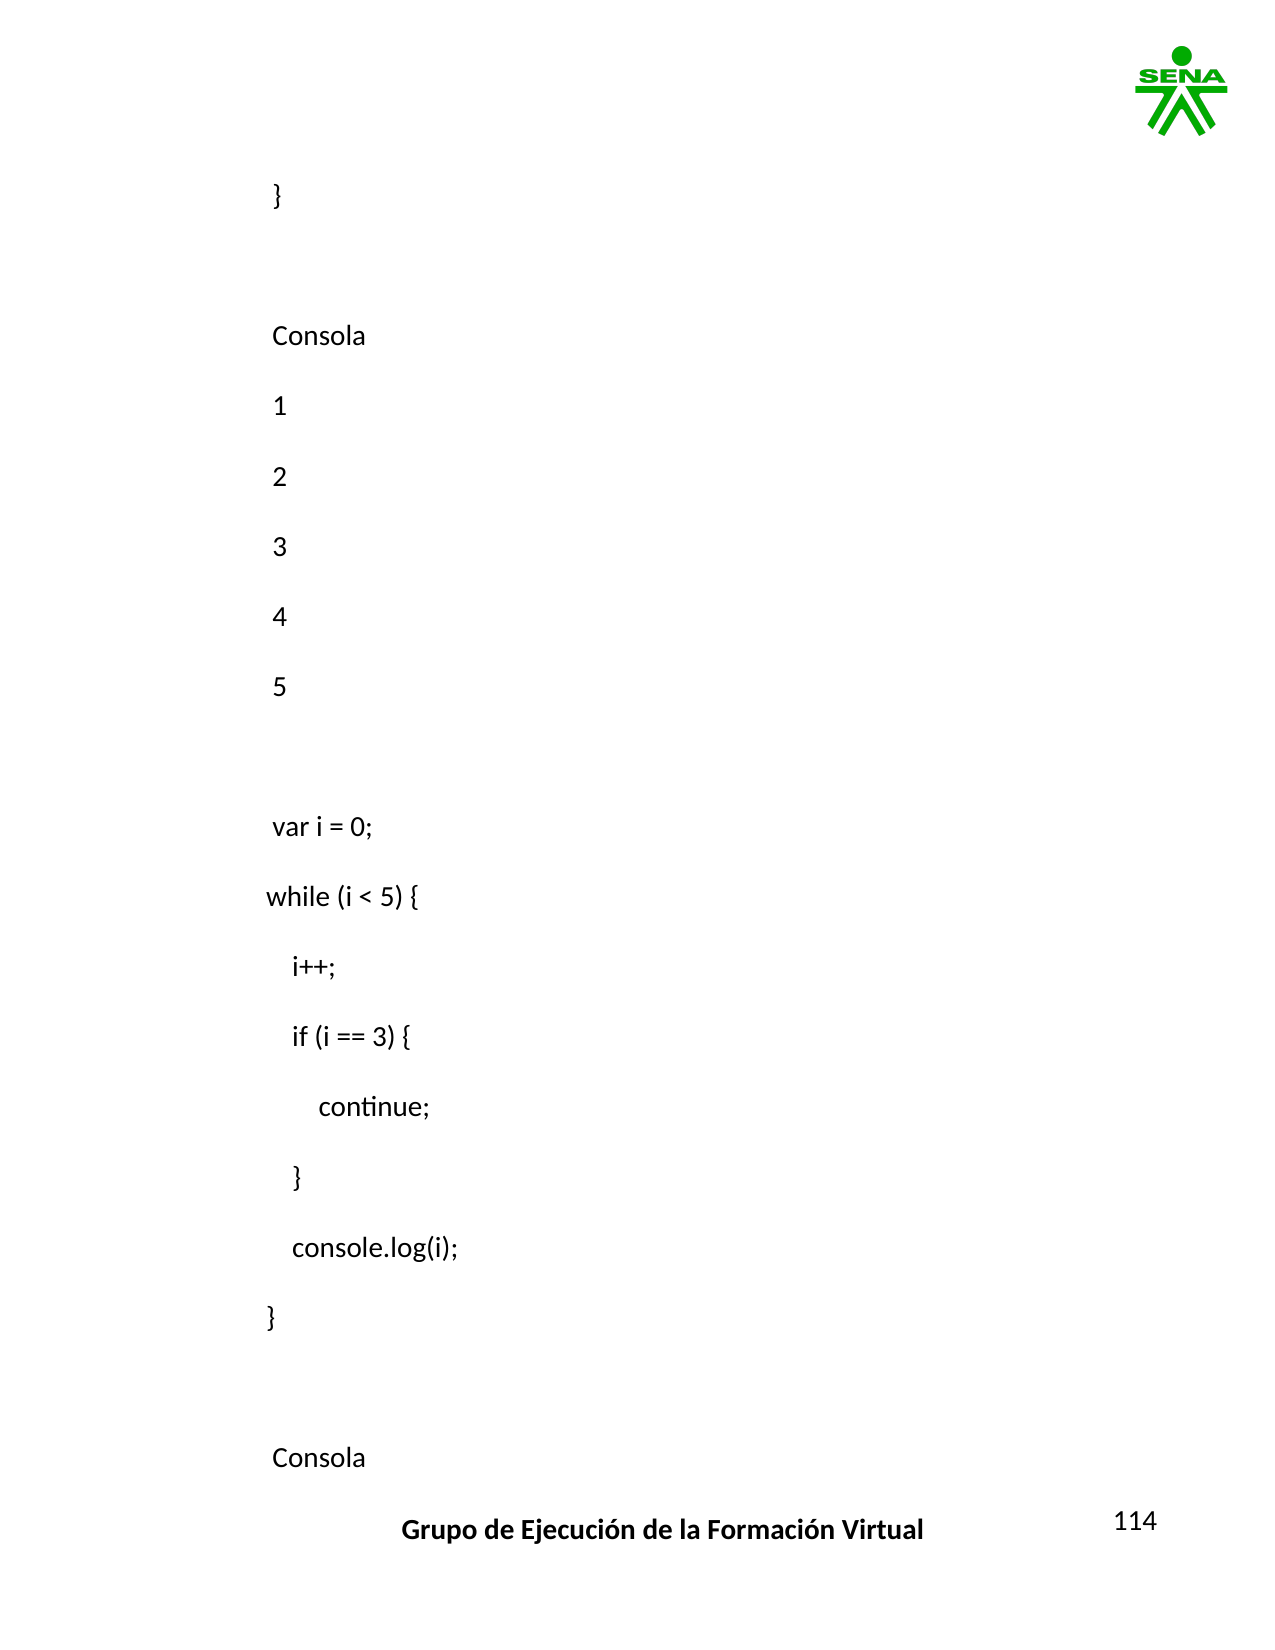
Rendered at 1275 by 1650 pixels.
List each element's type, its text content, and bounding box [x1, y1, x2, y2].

picture [1135, 46, 1228, 136]
text 4 [192, 598, 1157, 633]
text 2 [192, 458, 1157, 493]
text } [192, 1159, 1157, 1194]
text console.log(i); [192, 1229, 1157, 1264]
text Consola [192, 1439, 1157, 1475]
text var i = 0; [192, 808, 1157, 844]
text 1 [192, 387, 1157, 423]
text } [192, 177, 1157, 213]
text continue; [192, 1088, 1157, 1124]
text Consola [192, 317, 1157, 353]
text while (i < 5) { [192, 878, 1157, 914]
text } [192, 1299, 1157, 1334]
text 3 [192, 528, 1157, 563]
text 5 [192, 668, 1157, 703]
text if (i == 3) { [192, 1018, 1157, 1054]
text i++; [192, 948, 1157, 984]
